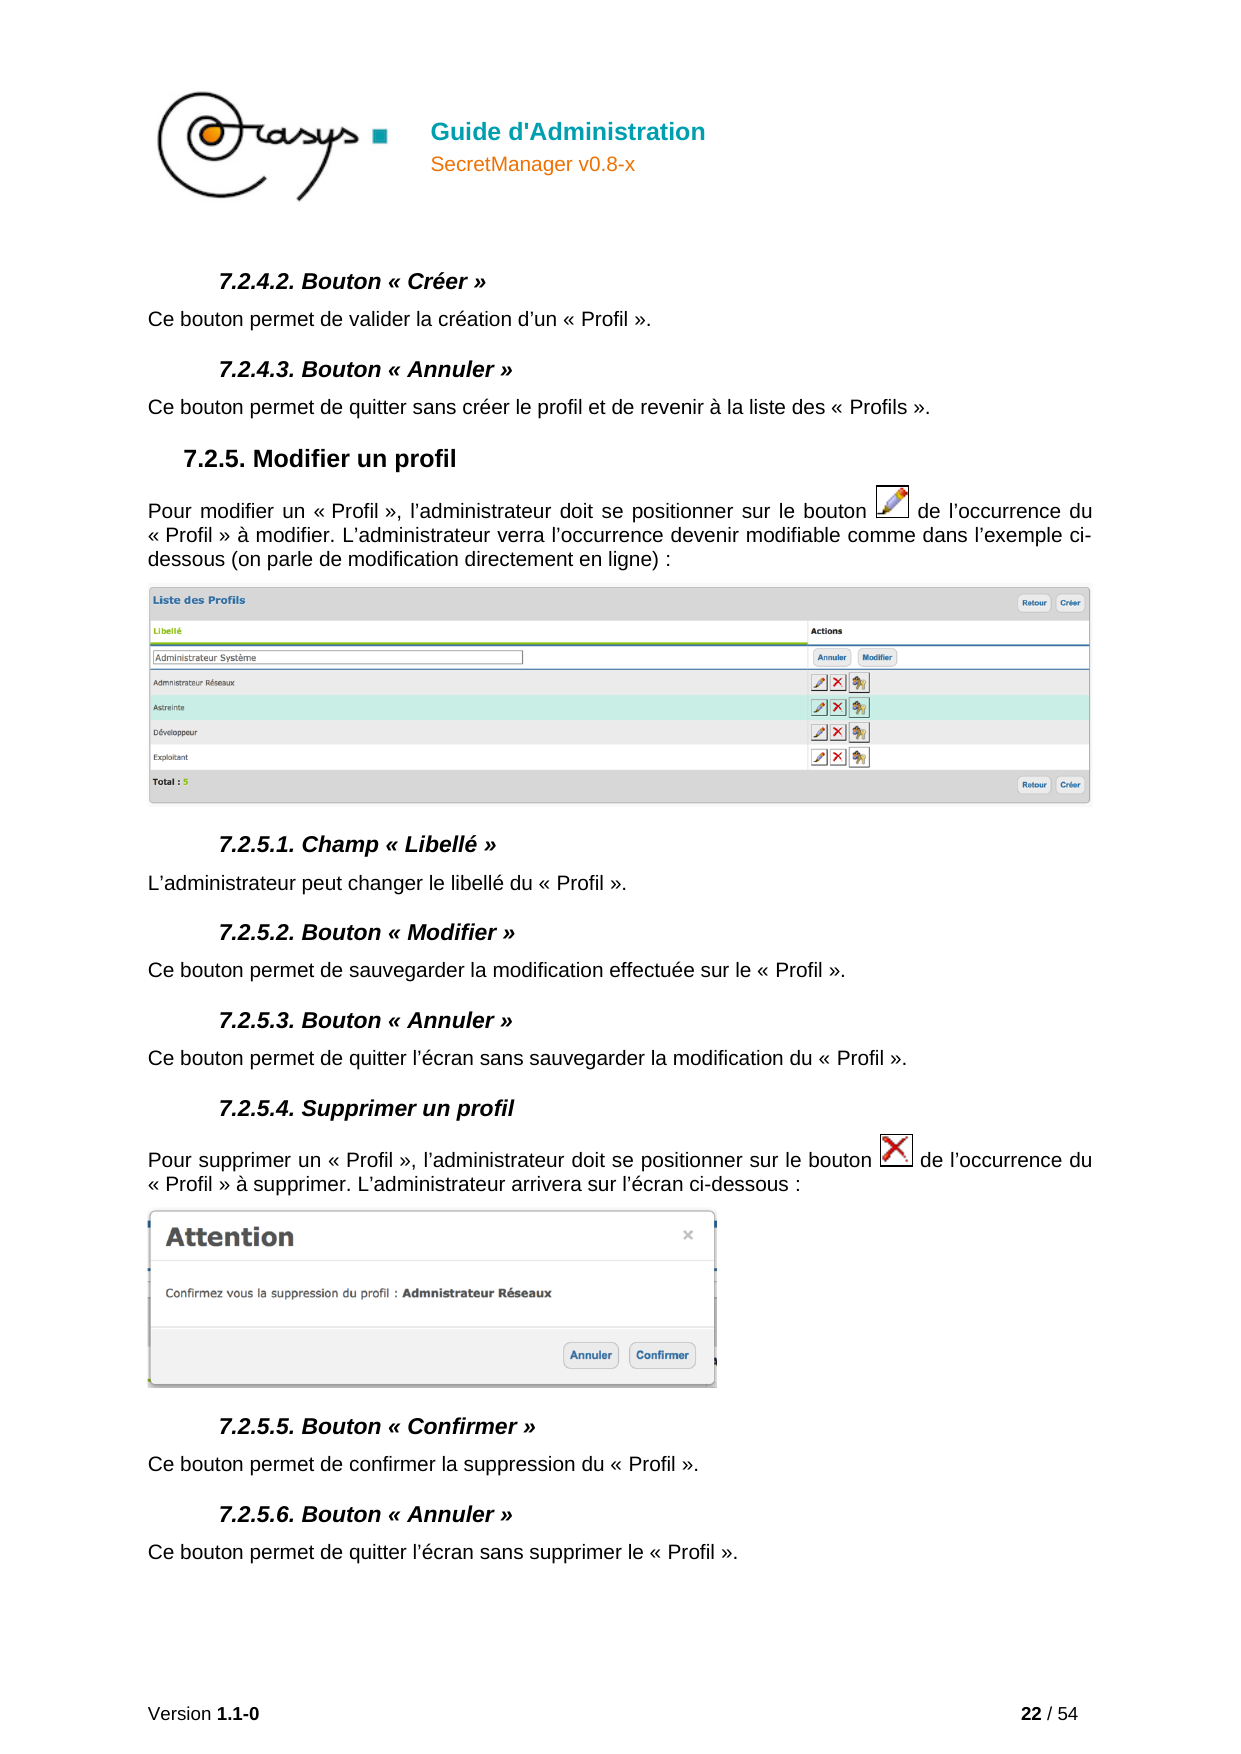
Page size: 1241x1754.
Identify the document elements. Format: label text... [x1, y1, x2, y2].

text Ce bouton permet de sauvegarder la modification effectuée sur le « Profil ». [148, 958, 1092, 982]
text Pour supprimer un « Profil », l’administrateur doit se positionner sur le bouton de l’occurrence du « Profil » à supprimer. L’administrateur arrivera sur l’écran ci-dessous : [148, 1134, 1092, 1195]
text Ce bouton permet de valider la création d’un « Profil ». [148, 307, 1092, 331]
picture [877, 487, 908, 517]
text L’administrateur peut changer le libellé du « Profil ». [148, 870, 1092, 894]
subtitle Bouton « Annuler » [218, 356, 1092, 382]
text Ce bouton permet de quitter l’écran sans sauvegarder la modification du « Profil ». [148, 1046, 1092, 1070]
subtitle Champ « Libellé » [218, 831, 1092, 858]
picture [881, 1135, 912, 1165]
text Ce bouton permet de quitter sans créer le profil et de revenir à la liste des « Profils ». [148, 395, 1092, 419]
picture [147, 80, 408, 220]
subtitle Bouton « Modifier » [218, 919, 1092, 946]
subtitle Modifier un profil [183, 444, 1092, 473]
picture [147, 583, 1093, 807]
subtitle Bouton « Créer » [218, 268, 1092, 295]
text Ce bouton permet de quitter l’écran sans supprimer le « Profil ». [148, 1539, 1092, 1563]
subtitle Bouton « Annuler » [218, 1501, 1092, 1527]
subtitle Bouton « Confirmer » [218, 1413, 1092, 1439]
text Ce bouton permet de confirmer la suppression du « Profil ». [148, 1452, 1092, 1476]
text Pour modifier un « Profil », l’administrateur doit se positionner sur le bouton de l’occurrence du « Profil » à modifier. L’administrateur verra l’occurrence devenir modifiable comme dans l’exemple ci-dessous (on parle de modification directement en ligne) : [148, 485, 1092, 571]
subtitle Supprimer un profil [218, 1095, 1092, 1121]
picture [147, 1207, 717, 1388]
subtitle Bouton « Annuler » [218, 1007, 1092, 1033]
